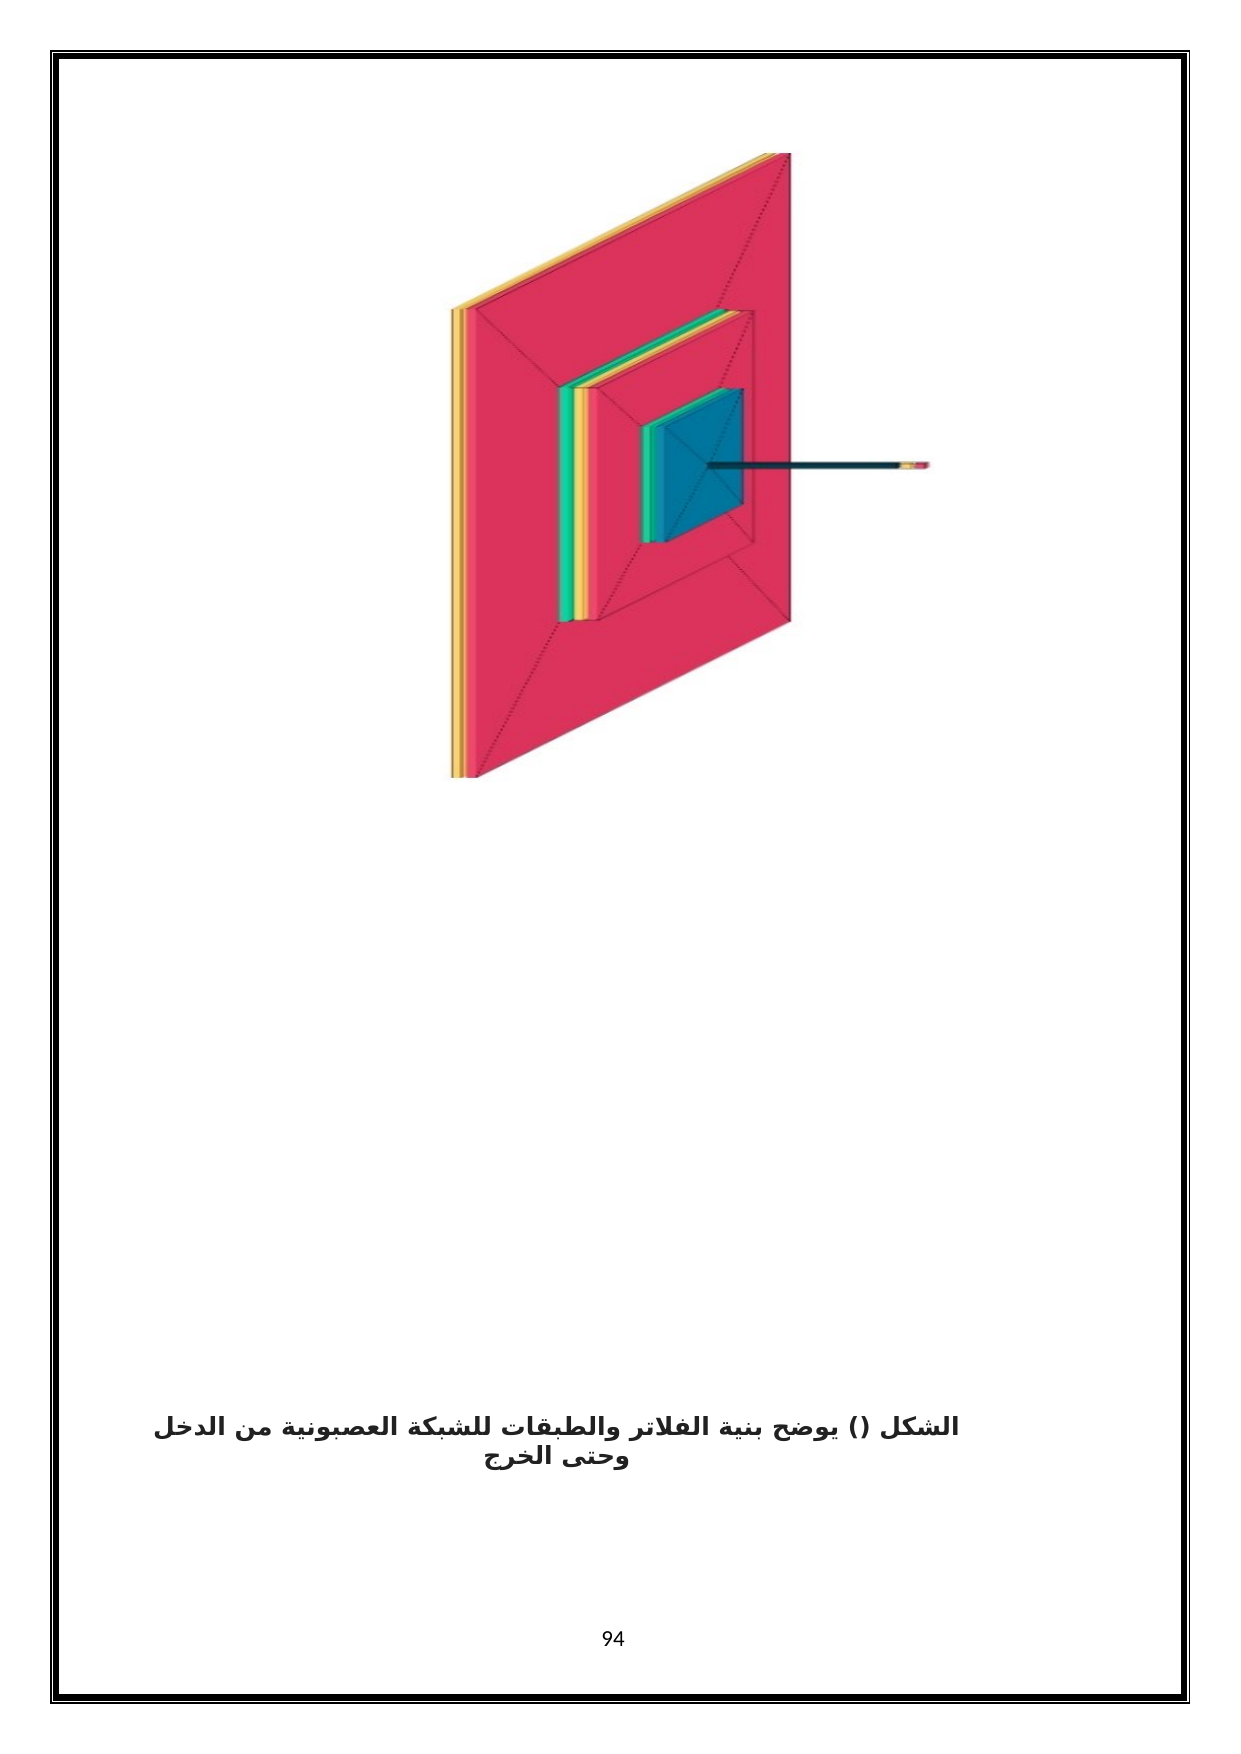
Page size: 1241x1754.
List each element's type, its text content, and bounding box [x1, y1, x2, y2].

picture [182, 150, 1041, 781]
text الشكل () يوضح بنية الفلاتر والطبقات للشبكة العصبونية من الدخل وحتى الخرج [118, 1383, 995, 1442]
